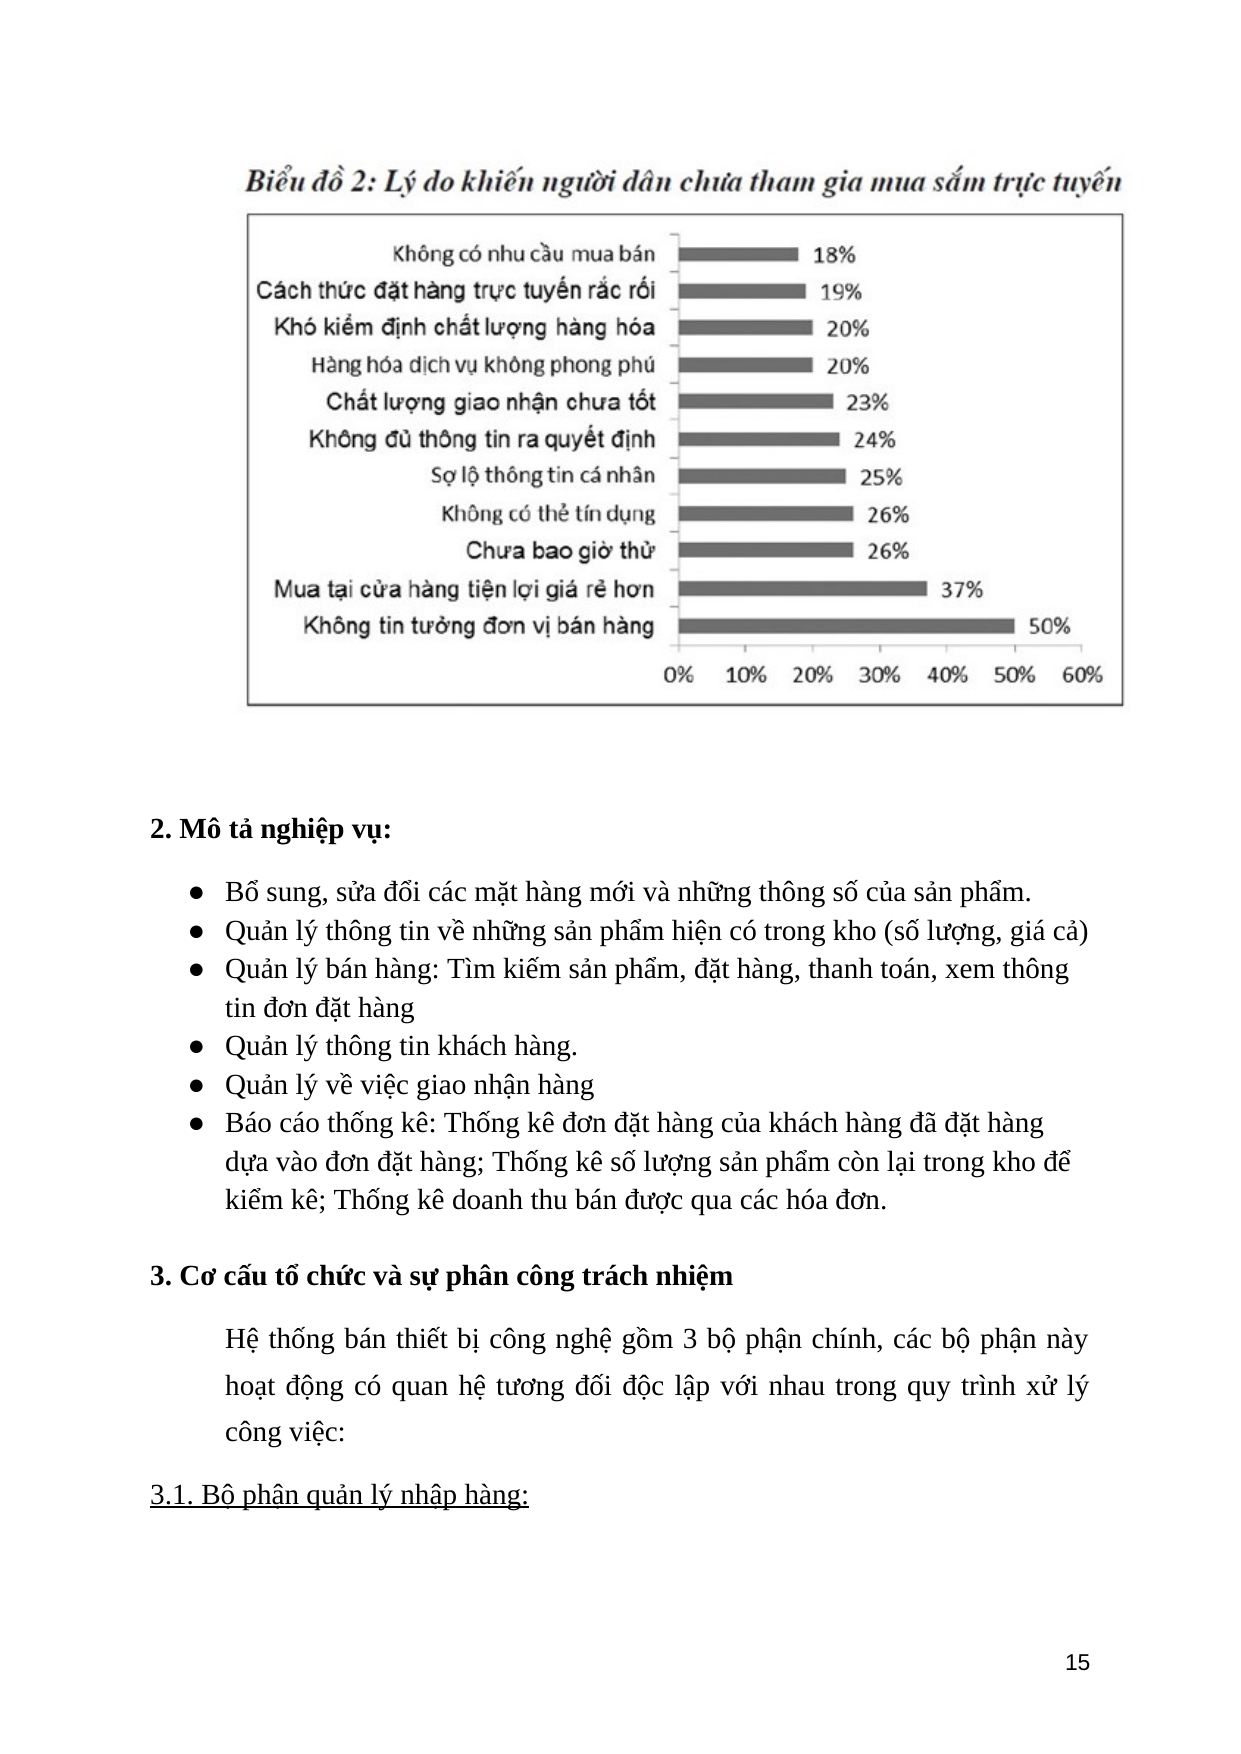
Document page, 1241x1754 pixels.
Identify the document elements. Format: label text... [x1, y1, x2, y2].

picture [225, 150, 1166, 740]
text Hệ thống bán thiết bị công nghệ gồm 3 bộ phận chính, các bộ phận này hoạt động có quan hệ tương đối độc lập với nhau trong quy trình xử lý công việc: [225, 1321, 1090, 1447]
list Quản lý thông tin về những sản phẩm hiện có trong kho (số lượng, giá cả) [187, 913, 1090, 946]
list Quản lý về việc giao nhận hàng [187, 1067, 1090, 1100]
list Quản lý thông tin khách hàng. [187, 1028, 1090, 1062]
list Quản lý bán hàng: Tìm kiếm sản phẩm, đặt hàng, thanh toán, xem thông tin đơn đặt hàng [187, 951, 1090, 1023]
subtitle 2. Mô tả nghiệp vụ: [150, 811, 1090, 845]
list Bổ sung, sửa đổi các mặt hàng mới và những thông số của sản phẩm. [187, 874, 1090, 908]
subtitle 3. Cơ cấu tổ chức và sự phân công trách nhiệm [150, 1258, 1090, 1292]
list Báo cáo thống kê: Thống kê đơn đặt hàng của khách hàng đã đặt hàng dựa vào đơn đặt hàng; Thống kê số lượng sản phẩm còn lại trong kho để kiểm kê; Thống kê doanh thu bán được qua các hóa đơn. [187, 1105, 1090, 1216]
text 3.1. Bộ phận quản lý nhập hàng: [150, 1477, 1090, 1510]
